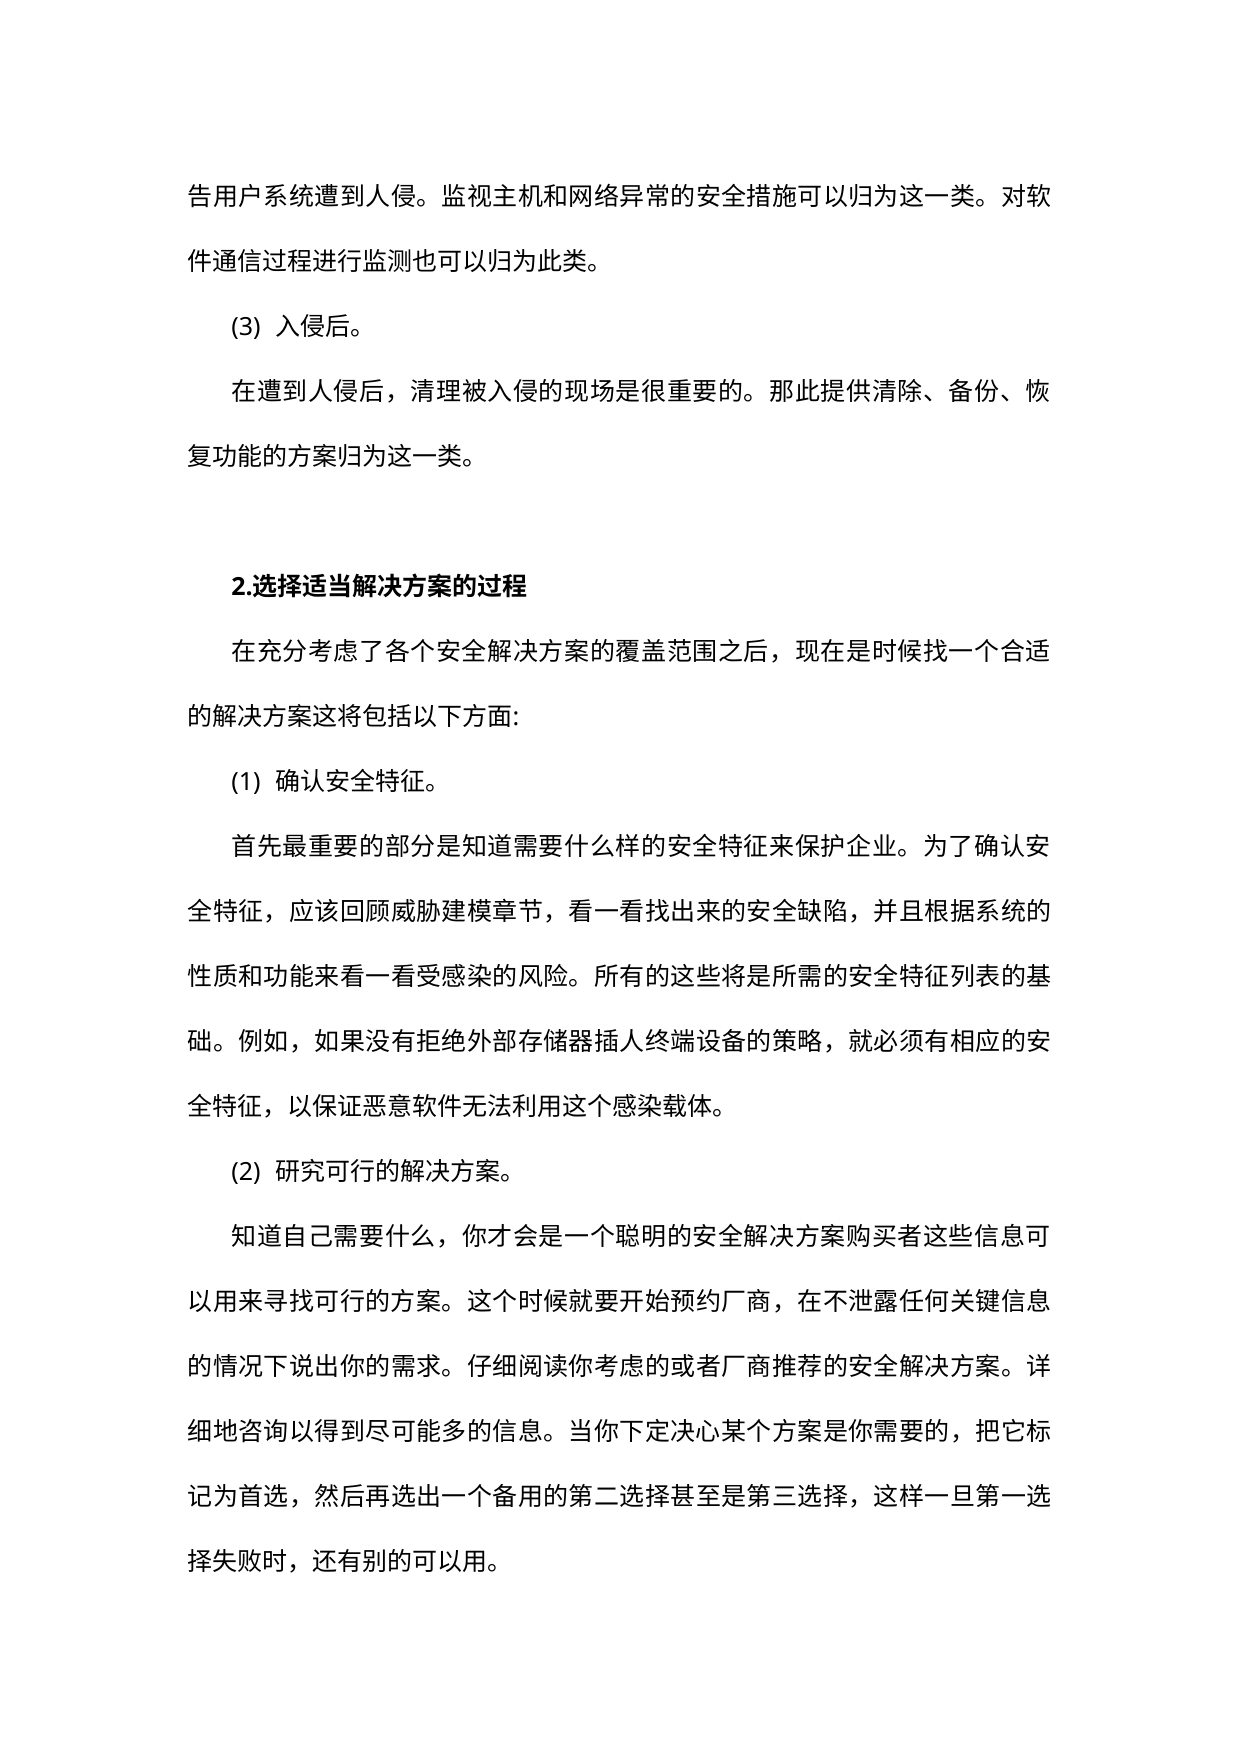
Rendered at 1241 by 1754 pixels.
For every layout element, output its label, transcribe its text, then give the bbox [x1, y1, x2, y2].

text 首先最重要的部分是知道需要什么样的安全特征来保护企业。为了确认安全特征，应该回顾威胁建模章节，看一看找出来的安全缺陷，并且根据系统的性质和功能来看一看受感染的风险。所有的这些将是所需的安全特征列表的基础。例如，如果没有拒绝外部存储器插人终端设备的策略，就必须有相应的安全特征，以保证恶意软件无法利用这个感染载体。 [187, 812, 1053, 1137]
text 知道自己需要什么，你才会是一个聪明的安全解决方案购买者这些信息可以用来寻找可行的方案。这个时候就要开始预约厂商，在不泄露任何关键信息的情况下说出你的需求。仔细阅读你考虑的或者厂商推荐的安全解决方案。详细地咨询以得到尽可能多的信息。当你下定决心某个方案是你需要的，把它标记为首选，然后再选出一个备用的第二选择甚至是第三选择，这样一旦第一选择失败时，还有别的可以用。 [187, 1202, 1053, 1592]
text 2.选择适当解决方案的过程 [231, 552, 1053, 617]
text 在充分考虑了各个安全解决方案的覆盖范围之后，现在是时候找一个合适的解决方案这将包括以下方面: [187, 617, 1053, 747]
list 研究可行的解决方案。 [231, 1137, 1053, 1202]
text 在遭到人侵后，清理被入侵的现场是很重要的。那此提供清除、备份、恢复功能的方案归为这一类。 [187, 357, 1053, 487]
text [187, 162, 1053, 292]
list 入侵后。 [231, 292, 1053, 357]
list 确认安全特征。 [231, 747, 1053, 812]
